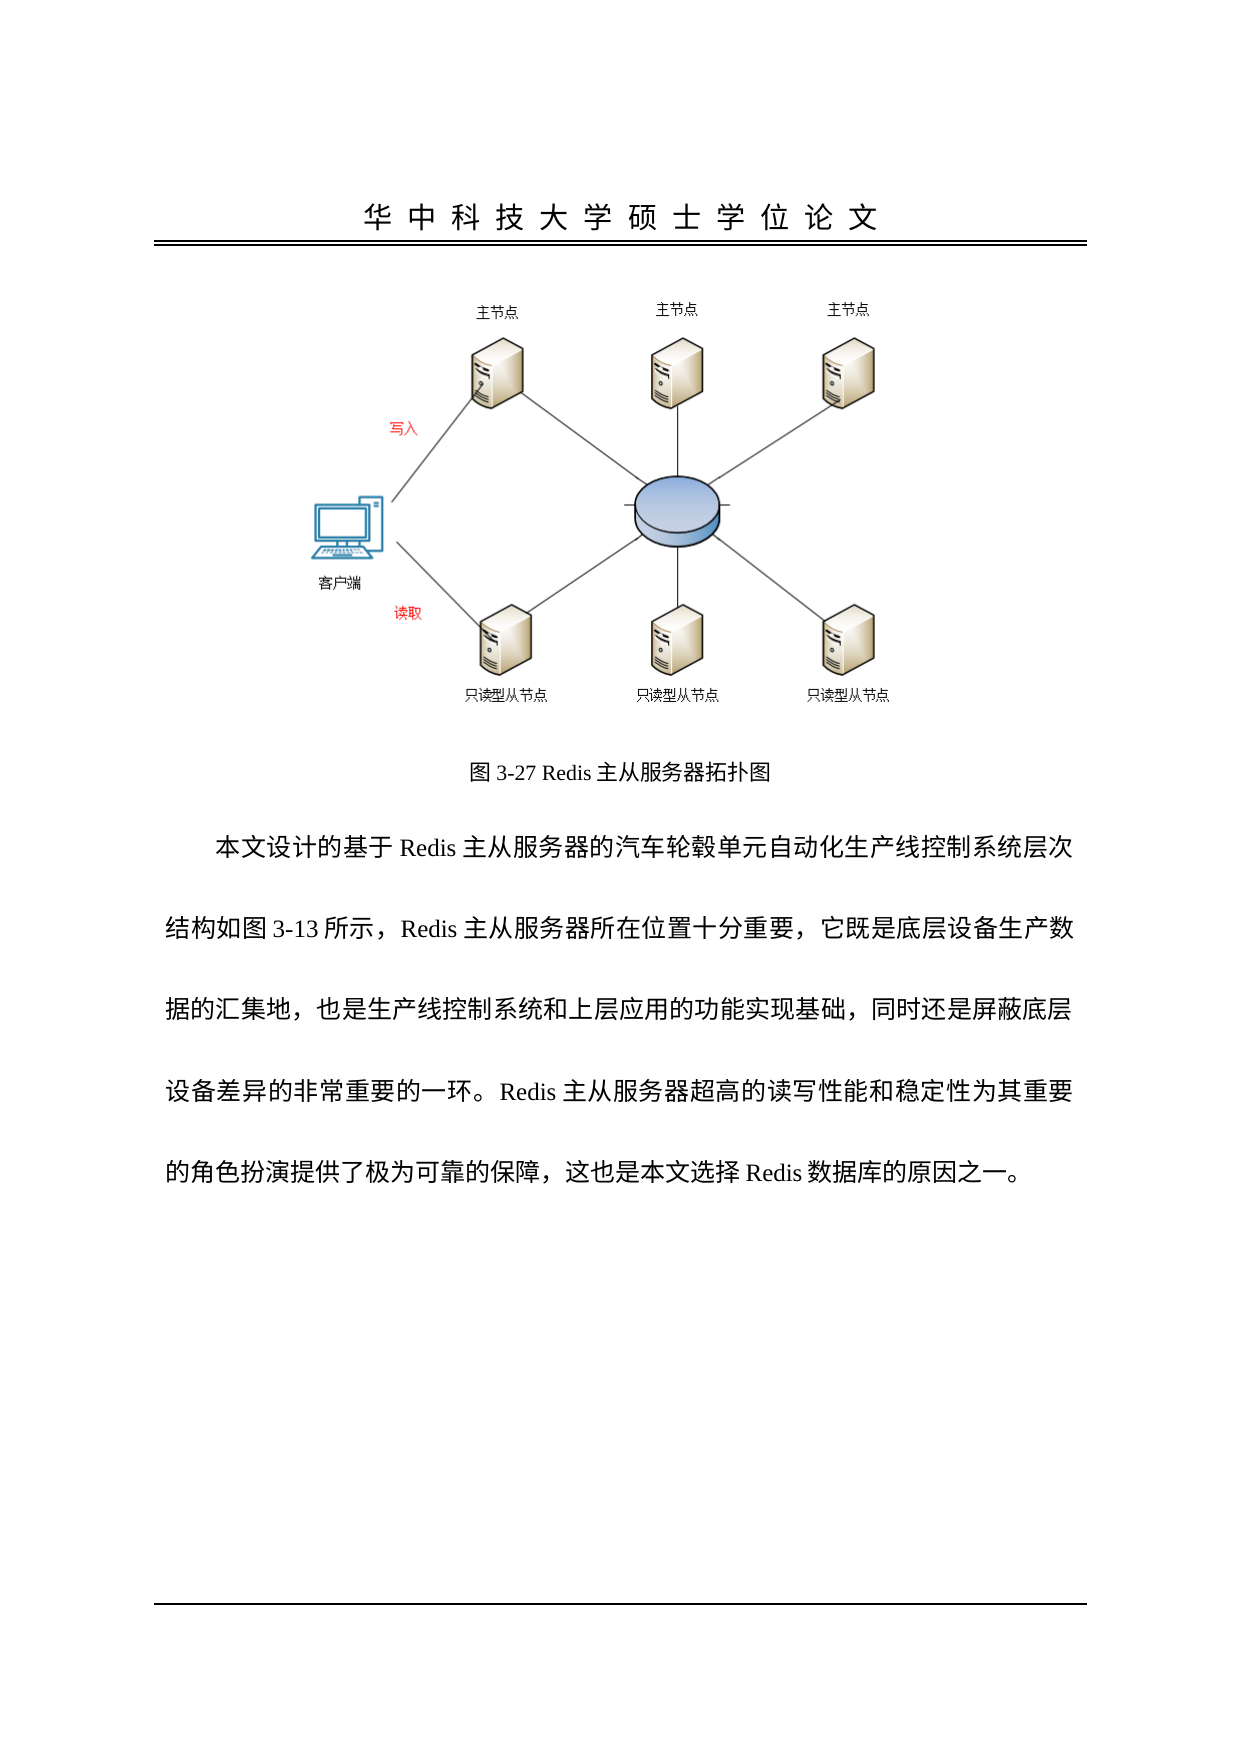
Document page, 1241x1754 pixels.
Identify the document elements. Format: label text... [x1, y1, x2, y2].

text 本文设计的基于Redis主从服务器的汽车轮毂单元自动化生产线控制系统层次结构如图3-13所示，Redis主从服务器所在位置十分重要，它既是底层设备生产数据的汇集地，也是生产线控制系统和上层应用的功能实现基础，同时还是屏蔽底层设备差异的非常重要的一环。Redis主从服务器超高的读写性能和稳定性为其重要的角色扮演提供了极为可靠的保障，这也是本文选择Redis数据库的原因之一。 [165, 813, 1075, 1203]
picture [290, 277, 950, 732]
